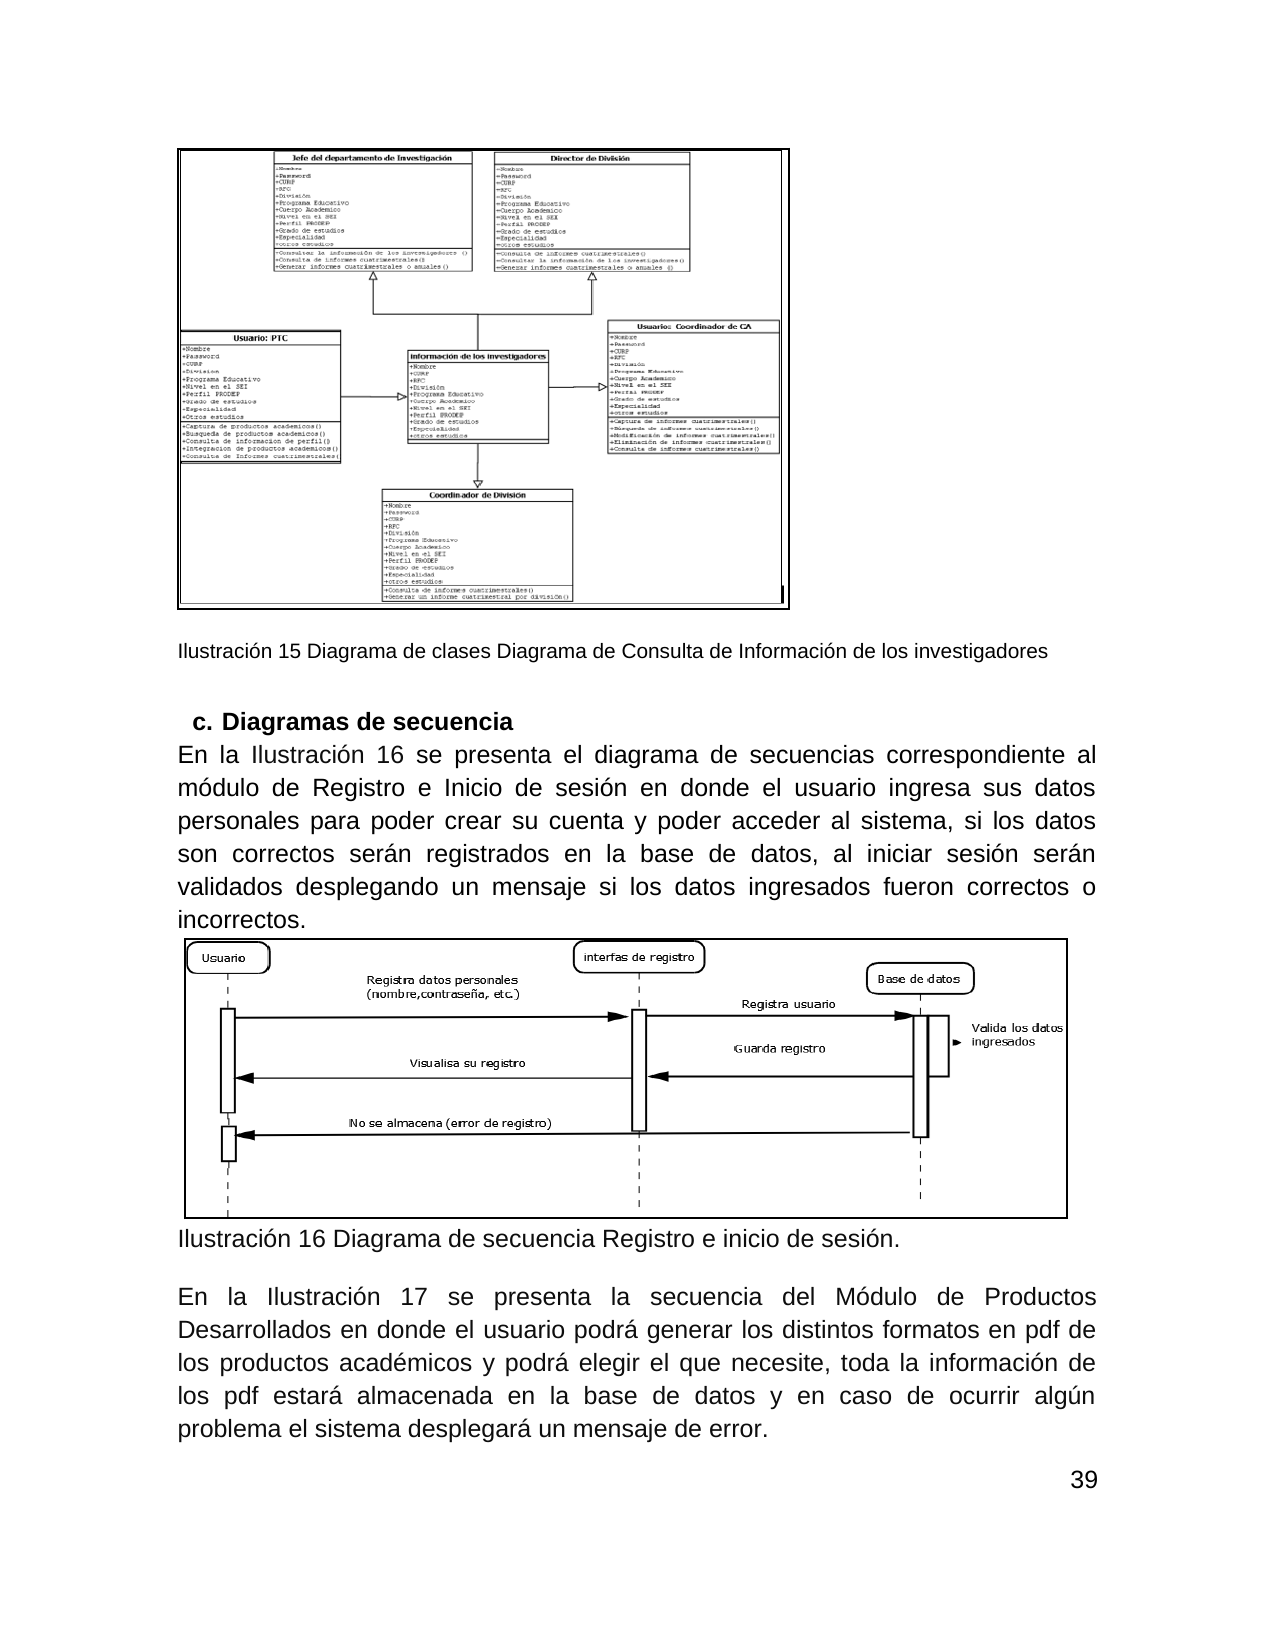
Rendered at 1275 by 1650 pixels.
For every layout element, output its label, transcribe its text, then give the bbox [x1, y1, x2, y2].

picture [186, 940, 1066, 1217]
picture [179, 150, 788, 608]
list Diagramas de secuencia [192, 707, 1098, 736]
text Ilustración 15 Diagrama de clases Diagrama de Consulta de Información de los investigadores [177, 639, 1098, 663]
text En la Ilustración 16 se presenta el diagrama de secuencias correspondiente al módulo de Registro e Inicio de sesión en donde el usuario ingresa sus datos personales para poder crear su cuenta y poder acceder al sistema, si los datos son correctos serán registrados en la base de datos, al iniciar sesión serán validados desplegando un mensaje si los datos ingresados fueron correctos o incorrectos. [177, 740, 1098, 934]
text En la Ilustración 17 se presenta la secuencia del Módulo de Productos Desarrollados en donde el usuario podrá generar los distintos formatos en pdf de los productos académicos y podrá elegir el que necesite, toda la información de los pdf estará almacenada en la base de datos y en caso de ocurrir algún problema el sistema desplegará un mensaje de error. [177, 1282, 1098, 1442]
text Ilustración 16 Diagrama de secuencia Registro e inicio de sesión. [177, 1223, 1098, 1252]
